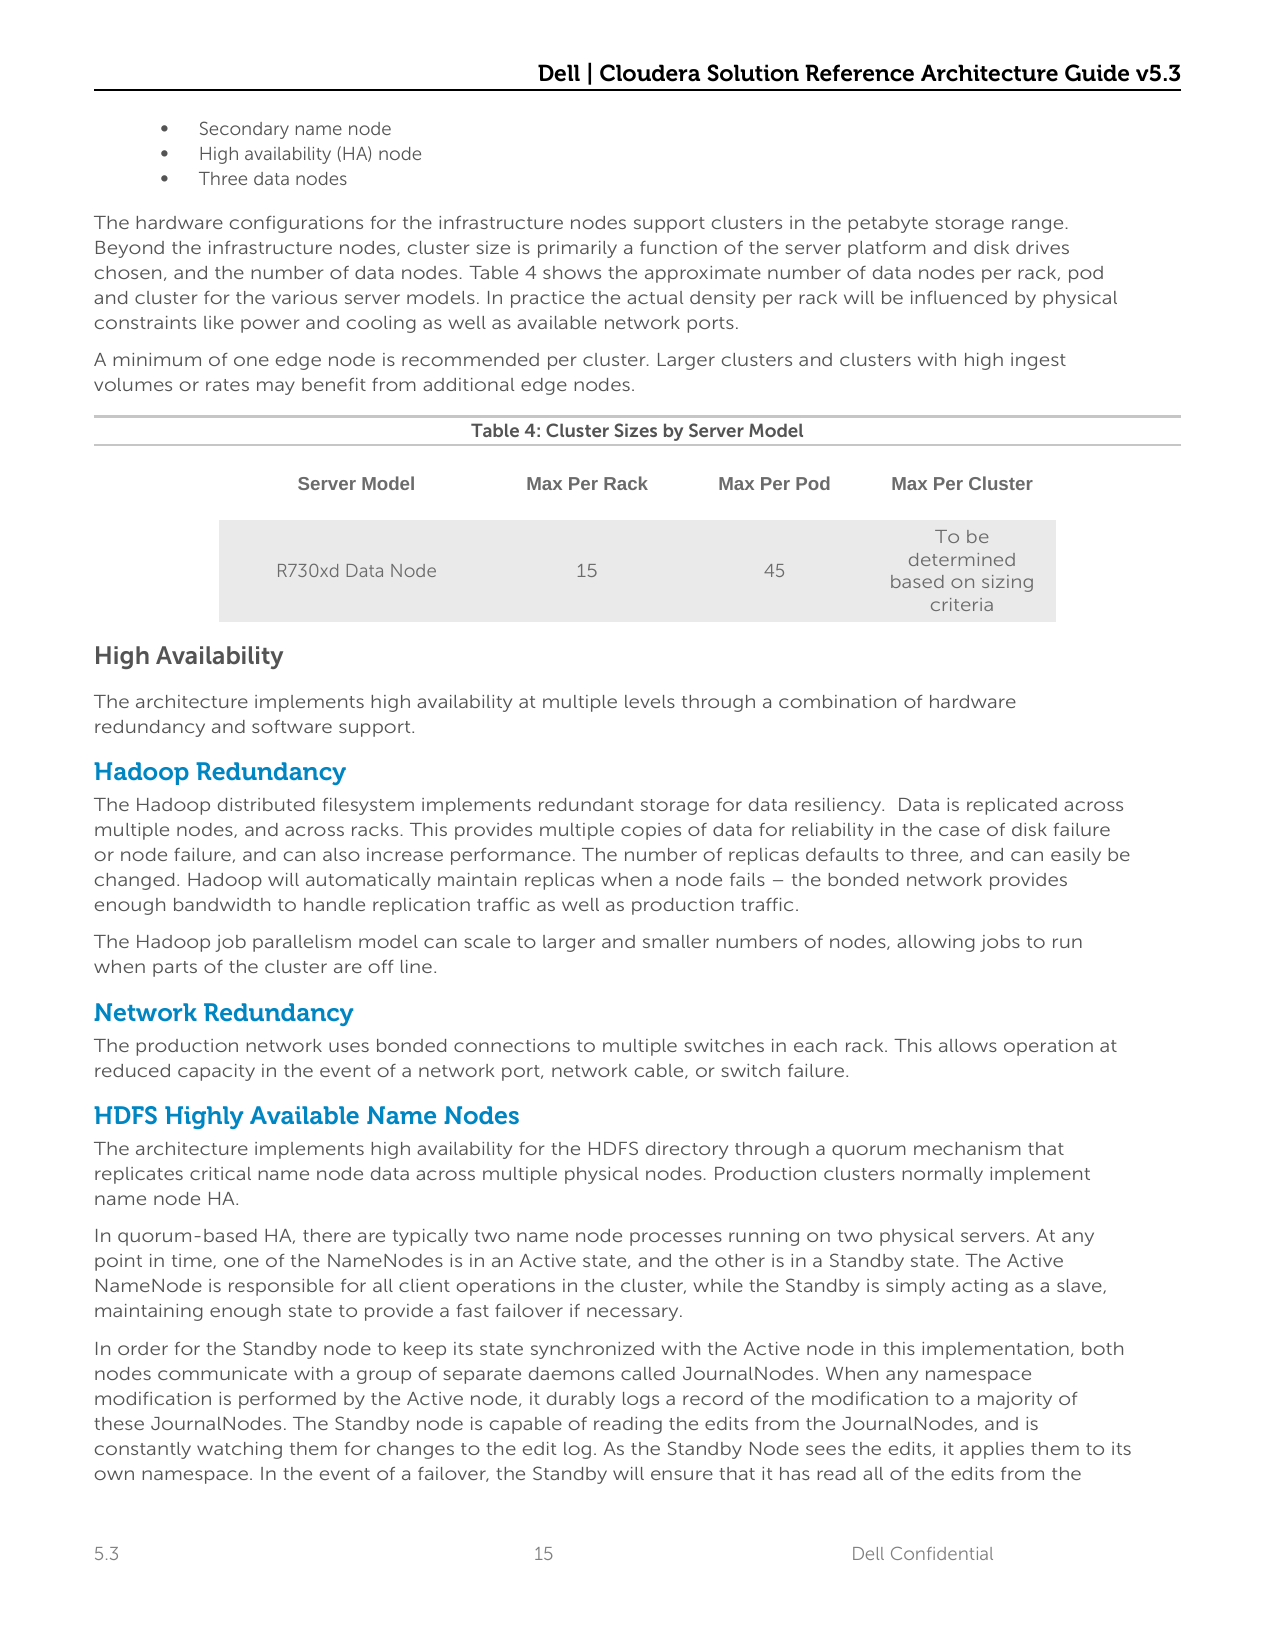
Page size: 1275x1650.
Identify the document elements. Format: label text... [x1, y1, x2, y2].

text The Hadoop job parallelism model can scale to larger and smaller numbers of nodes, allowing jobs to run when parts of the cluster are off line. [94, 929, 1135, 979]
subtitle High Availability [94, 641, 1162, 671]
text The production network uses bonded connections to multiple switches in each rack. This allows operation at reduced capacity in the event of a network port, network cable, or switch failure. [94, 1032, 1135, 1082]
table_header Max Per Rack [493, 446, 681, 520]
text A minimum of one edge node is recommended per cluster. Larger clusters and clusters with high ingest volumes or rates may benefit from additional edge nodes. [94, 347, 1135, 397]
text The architecture implements high availability for the HDFS directory through a quorum mechanism that replicates critical name node data across multiple physical nodes. Production clusters normally implement name node HA. [94, 1135, 1135, 1210]
text The architecture implements high availability at multiple levels through a combination of hardware redundancy and software support. [94, 688, 1135, 738]
text Three data nodes [161, 165, 1135, 190]
table_cell To be determined based on sizing criteria [868, 520, 1056, 622]
table_cell 15 [493, 520, 681, 622]
subtitle Network Redundancy [94, 998, 1181, 1028]
text In quorum-based HA, there are typically two name node processes running on two physical servers. At any point in time, one of the NameNodes is in an Active state, and the other is in a Standby state. The Active NameNode is responsible for all client operations in the cluster, while the Standby is simply acting as a slave, maintaining enough state to provide a fast failover if necessary. [94, 1223, 1135, 1323]
text The Hadoop distributed filesystem implements redundant storage for data resiliency. Data is replicated across multiple nodes, and across racks. This provides multiple copies of data for reliability in the case of disk failure or node failure, and can also increase performance. The number of replicas defaults to three, and can easily be changed. Hadoop will automatically maintain replicas when a node fails – the bonded network provides enough bandwidth to handle replication traffic as well as production traffic. [94, 791, 1135, 916]
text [94, 1335, 1135, 1485]
table_header Max Per Pod [681, 446, 868, 520]
text High availability (HA) node [161, 140, 1135, 165]
text Secondary name node [161, 115, 1135, 140]
subtitle Hadoop Redundancy [94, 757, 1181, 787]
table_cell R730xd Data Node [219, 520, 493, 622]
table_header Server Model [219, 446, 493, 520]
table_cell 45 [681, 520, 868, 622]
table_header Max Per Cluster [868, 446, 1056, 520]
text The hardware configurations for the infrastructure nodes support clusters in the petabyte storage range. Beyond the infrastructure nodes, cluster size is primarily a function of the server platform and disk drives chosen, and the number of data nodes. Table 4 shows the approximate number of data nodes per rack, pod and cluster for the various server models. In practice the actual density per rack will be influenced by physical constraints like power and cooling as well as available network ports. [94, 209, 1135, 334]
subtitle HDFS Highly Available Name Nodes [94, 1101, 1181, 1131]
